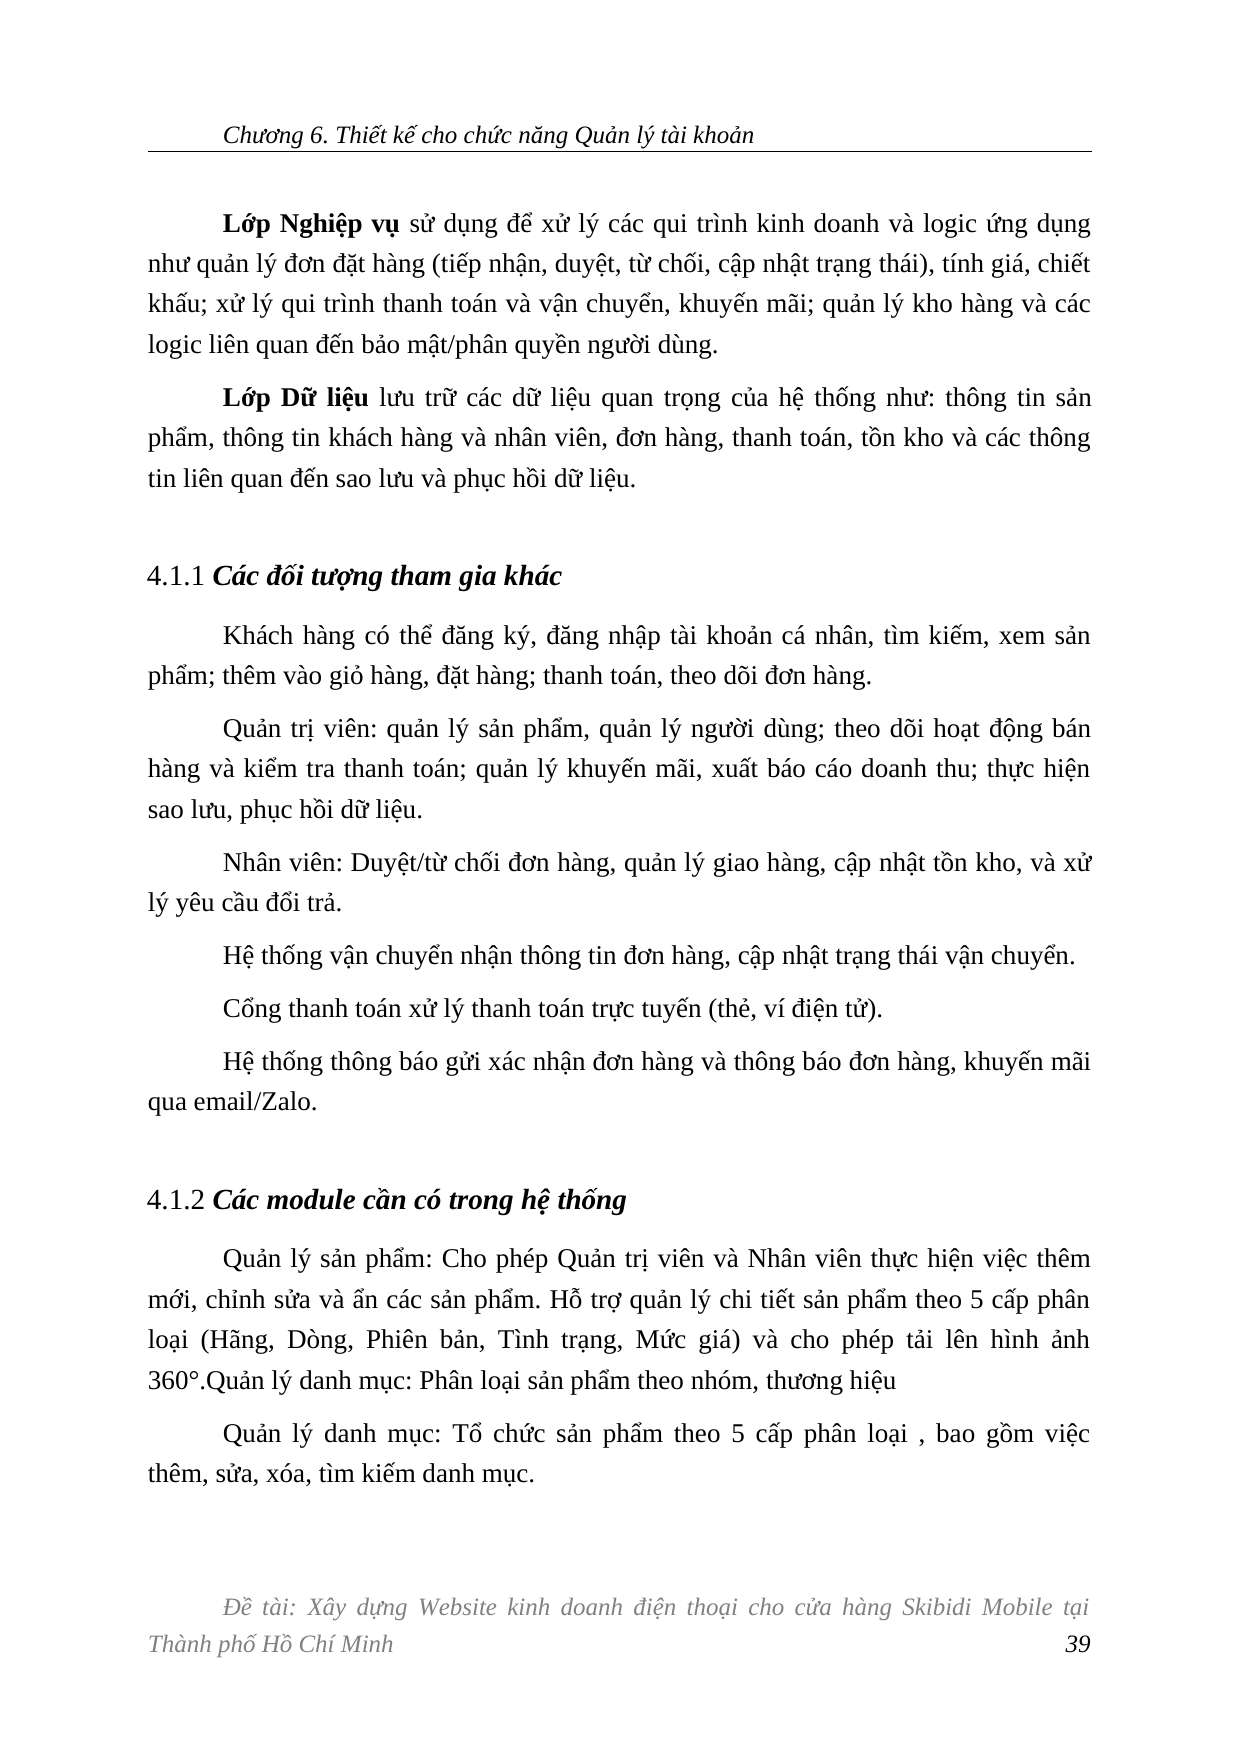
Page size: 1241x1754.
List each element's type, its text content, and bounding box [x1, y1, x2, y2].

subtitle Các module cần có trong hệ thống [147, 1176, 1092, 1218]
text Lớp Nghiệp vụ sử dụng để xử lý các qui trình kinh doanh và logic ứng dụng như quản lý đơn đặt hàng (tiếp nhận, duyệt, từ chối, cập nhật trạng thái), tính giá, chiết khấu; xử lý qui trình thanh toán và vận chuyển, khuyến mãi; quản lý kho hàng và các logic liên quan đến bảo mật/phân quyền người dùng. [148, 207, 1092, 359]
text Hệ thống vận chuyển nhận thông tin đơn hàng, cập nhật trạng thái vận chuyển. [148, 939, 1092, 970]
text Cổng thanh toán xử lý thanh toán trực tuyến (thẻ, ví điện tử). [148, 992, 1092, 1023]
text Quản lý sản phẩm: Cho phép Quản trị viên và Nhân viên thực hiện việc thêm mới, chỉnh sửa và ẩn các sản phẩm. Hỗ trợ quản lý chi tiết sản phẩm theo 5 cấp phân loại (Hãng, Dòng, Phiên bản, Tình trạng, Mức giá) và cho phép tải lên hình ảnh 360°.Quản lý danh mục: Phân loại sản phẩm theo nhóm, thương hiệu [148, 1243, 1092, 1395]
text Nhân viên: Duyệt/từ chối đơn hàng, quản lý giao hàng, cập nhật tồn kho, và xử lý yêu cầu đổi trả. [148, 846, 1092, 917]
text Quản trị viên: quản lý sản phẩm, quản lý người dùng; theo dõi hoạt động bán hàng và kiểm tra thanh toán; quản lý khuyến mãi, xuất báo cáo doanh thu; thực hiện sao lưu, phục hồi dữ liệu. [148, 712, 1092, 824]
text Khách hàng có thể đăng ký, đăng nhập tài khoản cá nhân, tìm kiếm, xem sản phẩm; thêm vào giỏ hàng, đặt hàng; thanh toán, theo dõi đơn hàng. [148, 619, 1092, 690]
text Hệ thống thông báo gửi xác nhận đơn hàng và thông báo đơn hàng, khuyến mãi qua email/Zalo. [148, 1045, 1092, 1117]
text Lớp Dữ liệu lưu trữ các dữ liệu quan trọng của hệ thống như: thông tin sản phẩm, thông tin khách hàng và nhân viên, đơn hàng, thanh toán, tồn kho và các thông tin liên quan đến sao lưu và phục hồi dữ liệu. [148, 381, 1092, 493]
text Quản lý danh mục: Tổ chức sản phẩm theo 5 cấp phân loại , bao gồm việc thêm, sửa, xóa, tìm kiếm danh mục. [148, 1417, 1092, 1488]
subtitle Các đối tượng tham gia khác [147, 552, 1092, 594]
